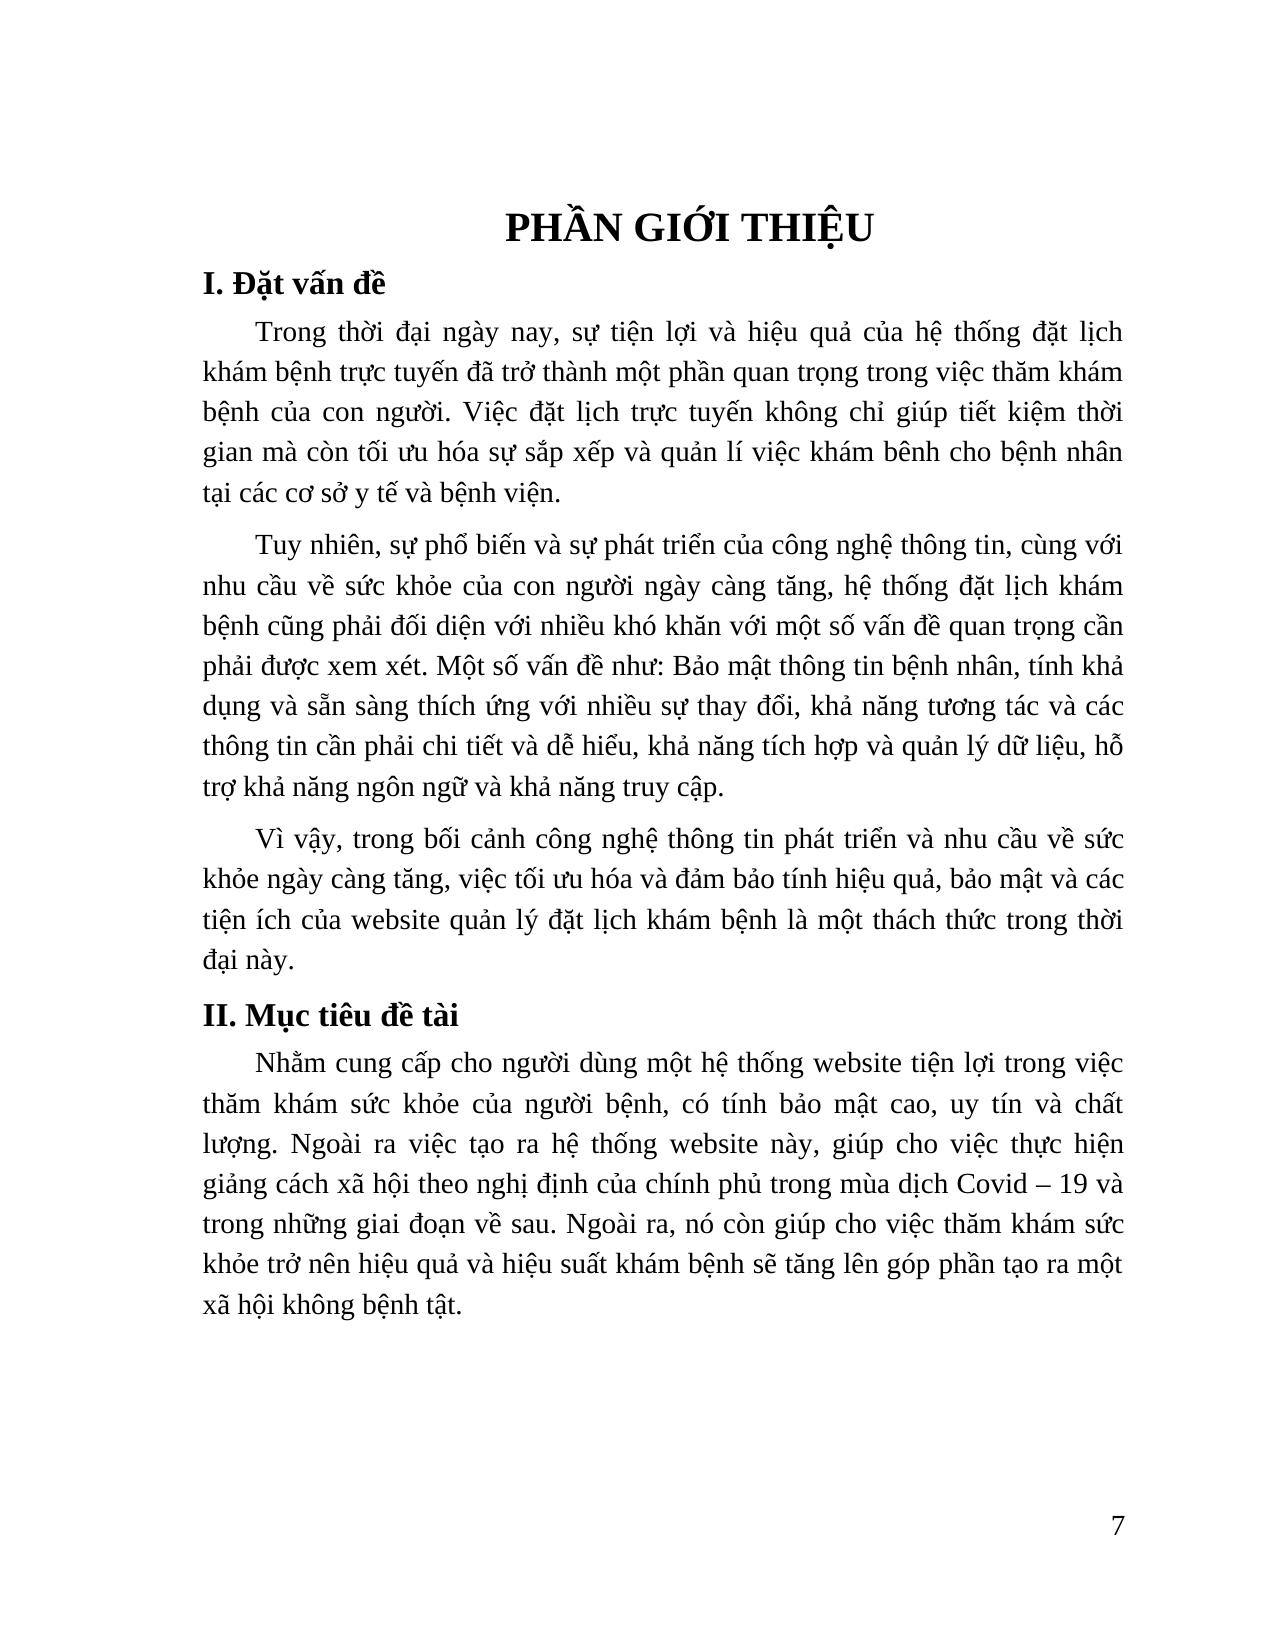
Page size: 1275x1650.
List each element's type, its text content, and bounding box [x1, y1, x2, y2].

text Tuy nhiên, sự phổ biến và sự phát triển của công nghệ thông tin, cùng với nhu cầu về sức khỏe của con người ngày càng tăng, hệ thống đặt lịch khám bệnh cũng phải đối diện với nhiều khó khăn với một số vấn đề quan trọng cần phải được xem xét. Một số vấn đề như: Bảo mật thông tin bệnh nhân, tính khả dụng và sẵn sàng thích ứng với nhiều sự thay đổi, khả năng tương tác và các thông tin cần phải chi tiết và dễ hiểu, khả năng tích hợp và quản lý dữ liệu, hỗ trợ khả năng ngôn ngữ và khả năng truy cập. [202, 527, 1125, 802]
subtitle I. Đặt vấn đề [202, 263, 1125, 301]
text Nhằm cung cấp cho người dùng một hệ thống website tiện lợi trong việc thăm khám sức khỏe của người bệnh, có tính bảo mật cao, uy tín và chất lượng. Ngoài ra việc tạo ra hệ thống website này, giúp cho việc thực hiện giảng cách xã hội theo nghị định của chính phủ trong mùa dịch Covid – 19 và trong những giai đoạn về sau. Ngoài ra, nó còn giúp cho việc thăm khám sức khỏe trở nên hiệu quả và hiệu suất khám bệnh sẽ tăng lên góp phần tạo ra một xã hội không bệnh tật. [202, 1046, 1125, 1320]
subtitle II. Mục tiêu đề tài [202, 995, 1125, 1033]
text Vì vậy, trong bối cảnh công nghệ thông tin phát triển và nhu cầu về sức khỏe ngày càng tăng, việc tối ưu hóa và đảm bảo tính hiệu quả, bảo mật và các tiện ích của website quản lý đặt lịch khám bệnh là một thách thức trong thời đại này. [202, 821, 1125, 976]
text Trong thời đại ngày nay, sự tiện lợi và hiệu quả của hệ thống đặt lịch khám bệnh trực tuyến đã trở thành một phần quan trọng trong việc thăm khám bệnh của con người. Việc đặt lịch trực tuyến không chỉ giúp tiết kiệm thời gian mà còn tối ưu hóa sự sắp xếp và quản lí việc khám bênh cho bệnh nhân tại các cơ sở y tế và bệnh viện. [202, 314, 1125, 508]
subtitle PHẦN GIỚI THIỆU [202, 203, 1125, 251]
